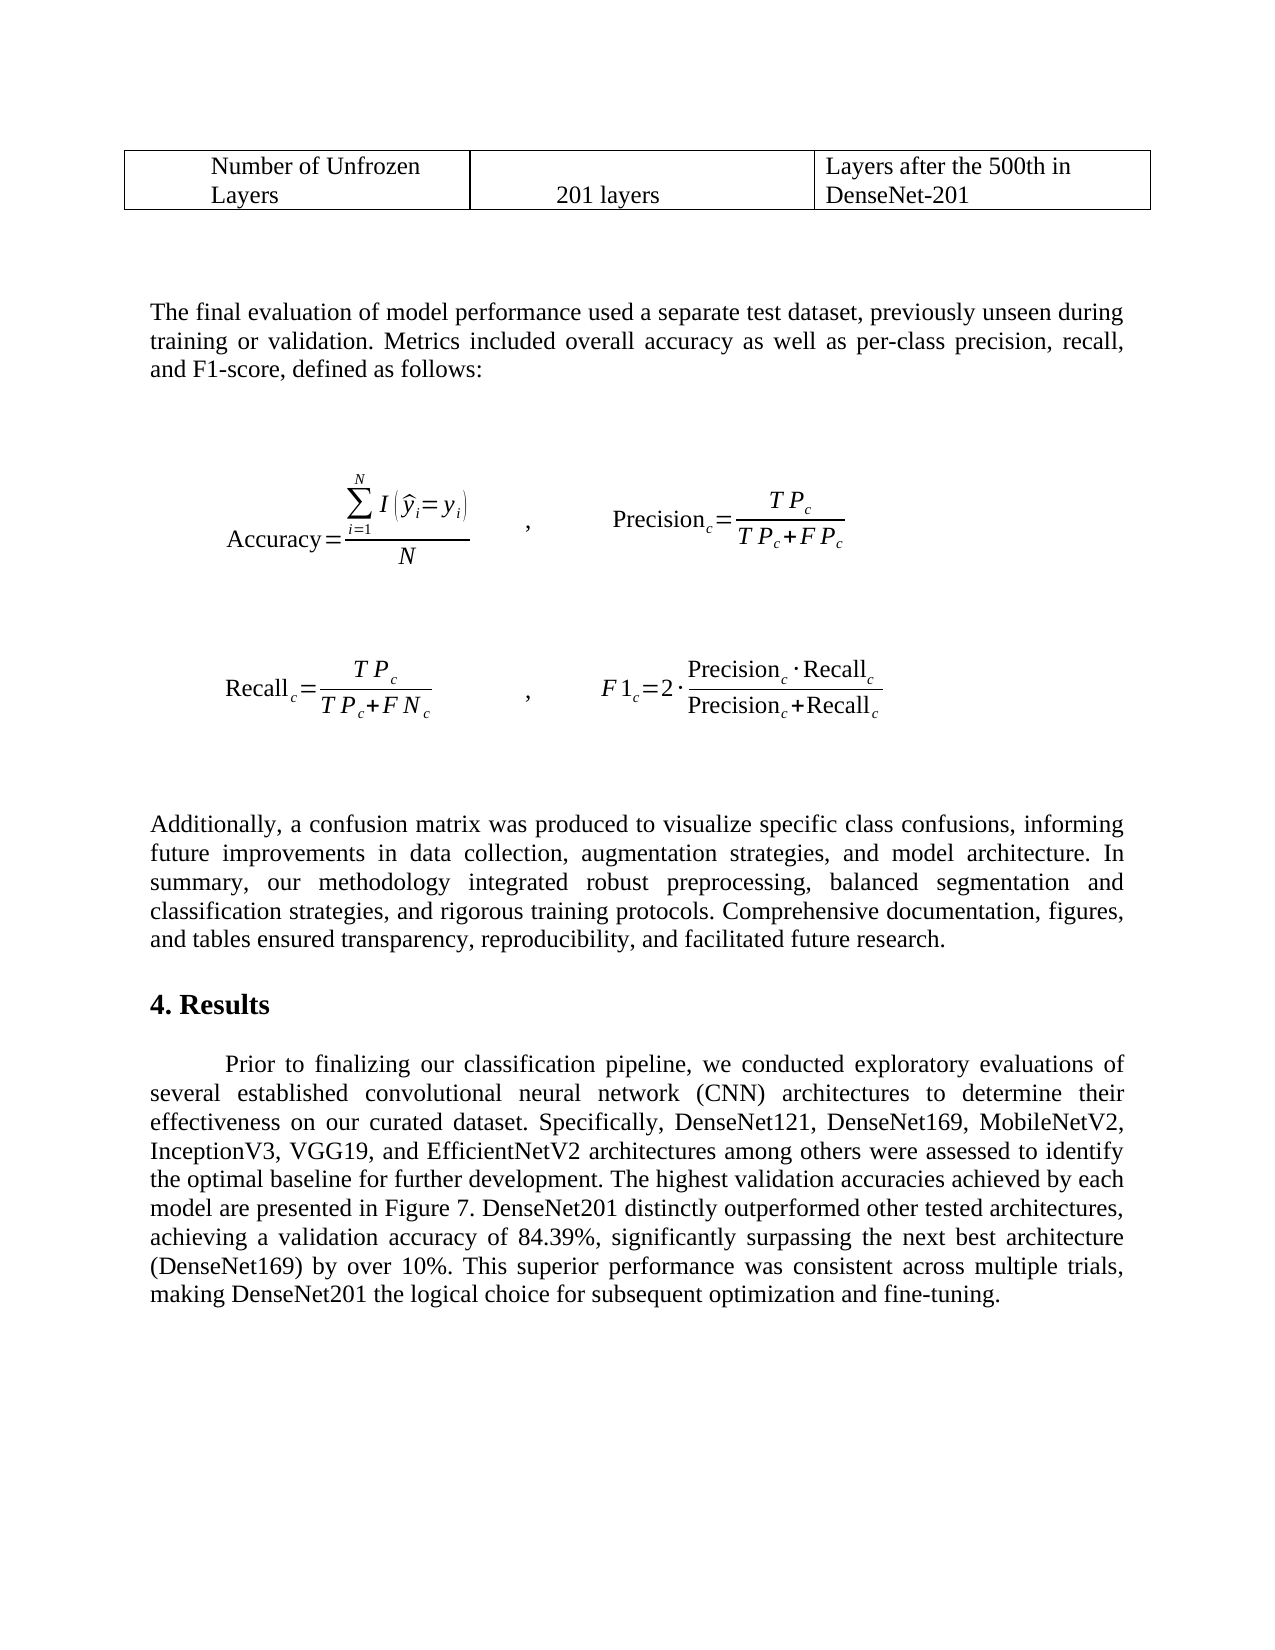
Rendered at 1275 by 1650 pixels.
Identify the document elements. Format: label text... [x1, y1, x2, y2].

table_cell 201 layers [471, 151, 814, 209]
text 4. Results [150, 987, 1125, 1020]
table_cell Number of Unfrozen Layers [125, 151, 469, 209]
text Additionally, a confusion matrix was produced to visualize specific class confusions, informing future improvements in data collection, augmentation strategies, and model architecture. In summary, our methodology integrated robust preprocessing, balanced segmentation and classification strategies, and rigorous training protocols. Comprehensive documentation, figures, and tables ensured transparency, reproducibility, and facilitated future research. [150, 809, 1125, 953]
text Prior to finalizing our classification pipeline, we conducted exploratory evaluations of several established convolutional neural network (CNN) architectures to determine their effectiveness on our curated dataset. Specifically, DenseNet121, DenseNet169, MobileNetV2, InceptionV3, VGG19, and EfficientNetV2 architectures among others were assessed to identify the optimal baseline for further development. The highest validation accuracies achieved by each model are presented in Figure 7. DenseNet201 distinctly outperformed other tested architectures, achieving a validation accuracy of 84.39%, significantly surpassing the next best architecture (DenseNet169) by over 10%. This superior performance was consistent across multiple trials, making DenseNet201 the logical choice for subsequent optimization and fine-tuning. [150, 1049, 1125, 1308]
text The final evaluation of model performance used a separate test dataset, previously unseen during training or validation. Metrics included overall accuracy as well as per-class precision, recall, and F1-score, defined as follows: [150, 297, 1125, 383]
text , [225, 470, 1125, 569]
table_cell Layers after the 500th in DenseNet-201 [815, 151, 1150, 209]
text , [225, 656, 1125, 722]
